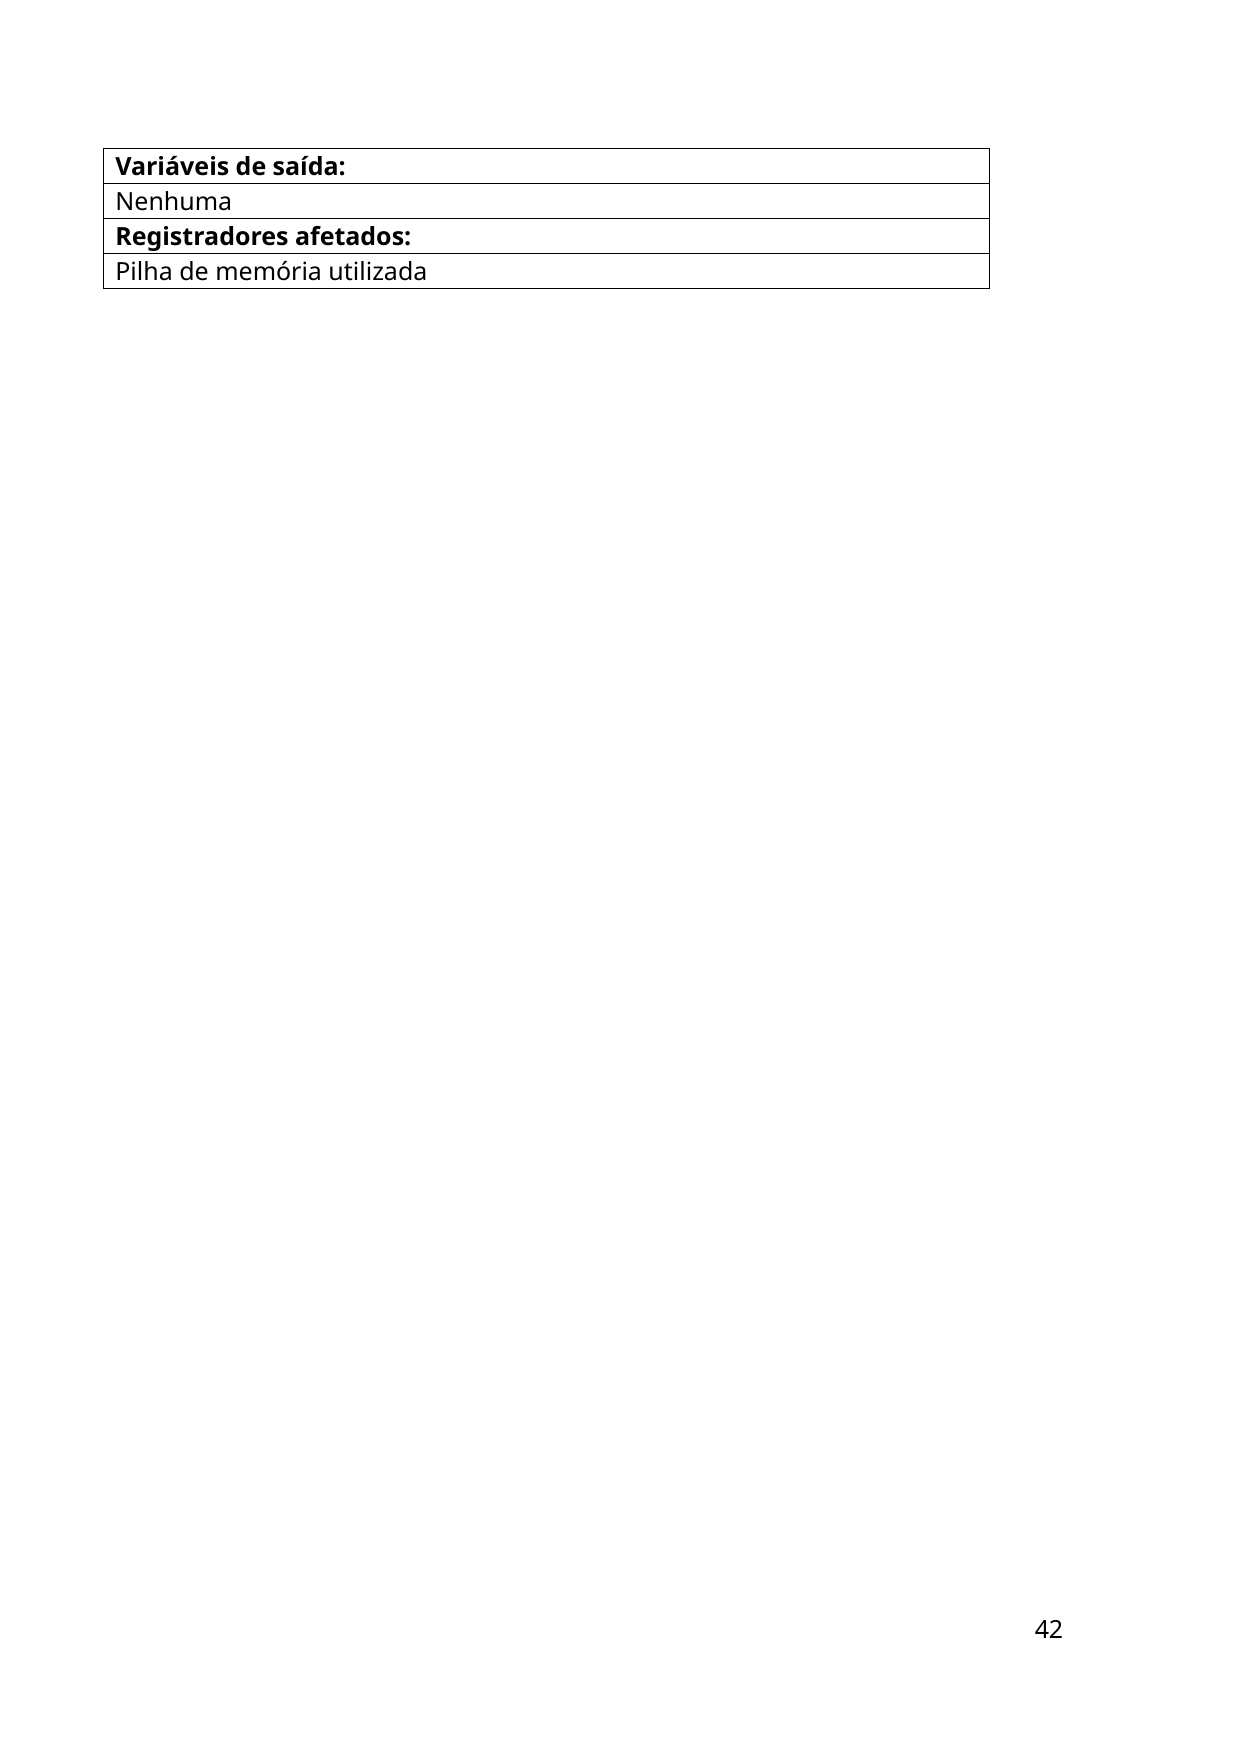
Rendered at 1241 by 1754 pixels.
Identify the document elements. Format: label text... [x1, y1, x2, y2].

table_cell Pilha de memória utilizada [104, 254, 989, 288]
table_cell Variáveis de saída: [104, 149, 989, 183]
table_cell Nenhuma [104, 184, 989, 218]
table_cell Registradores afetados: [104, 219, 989, 253]
